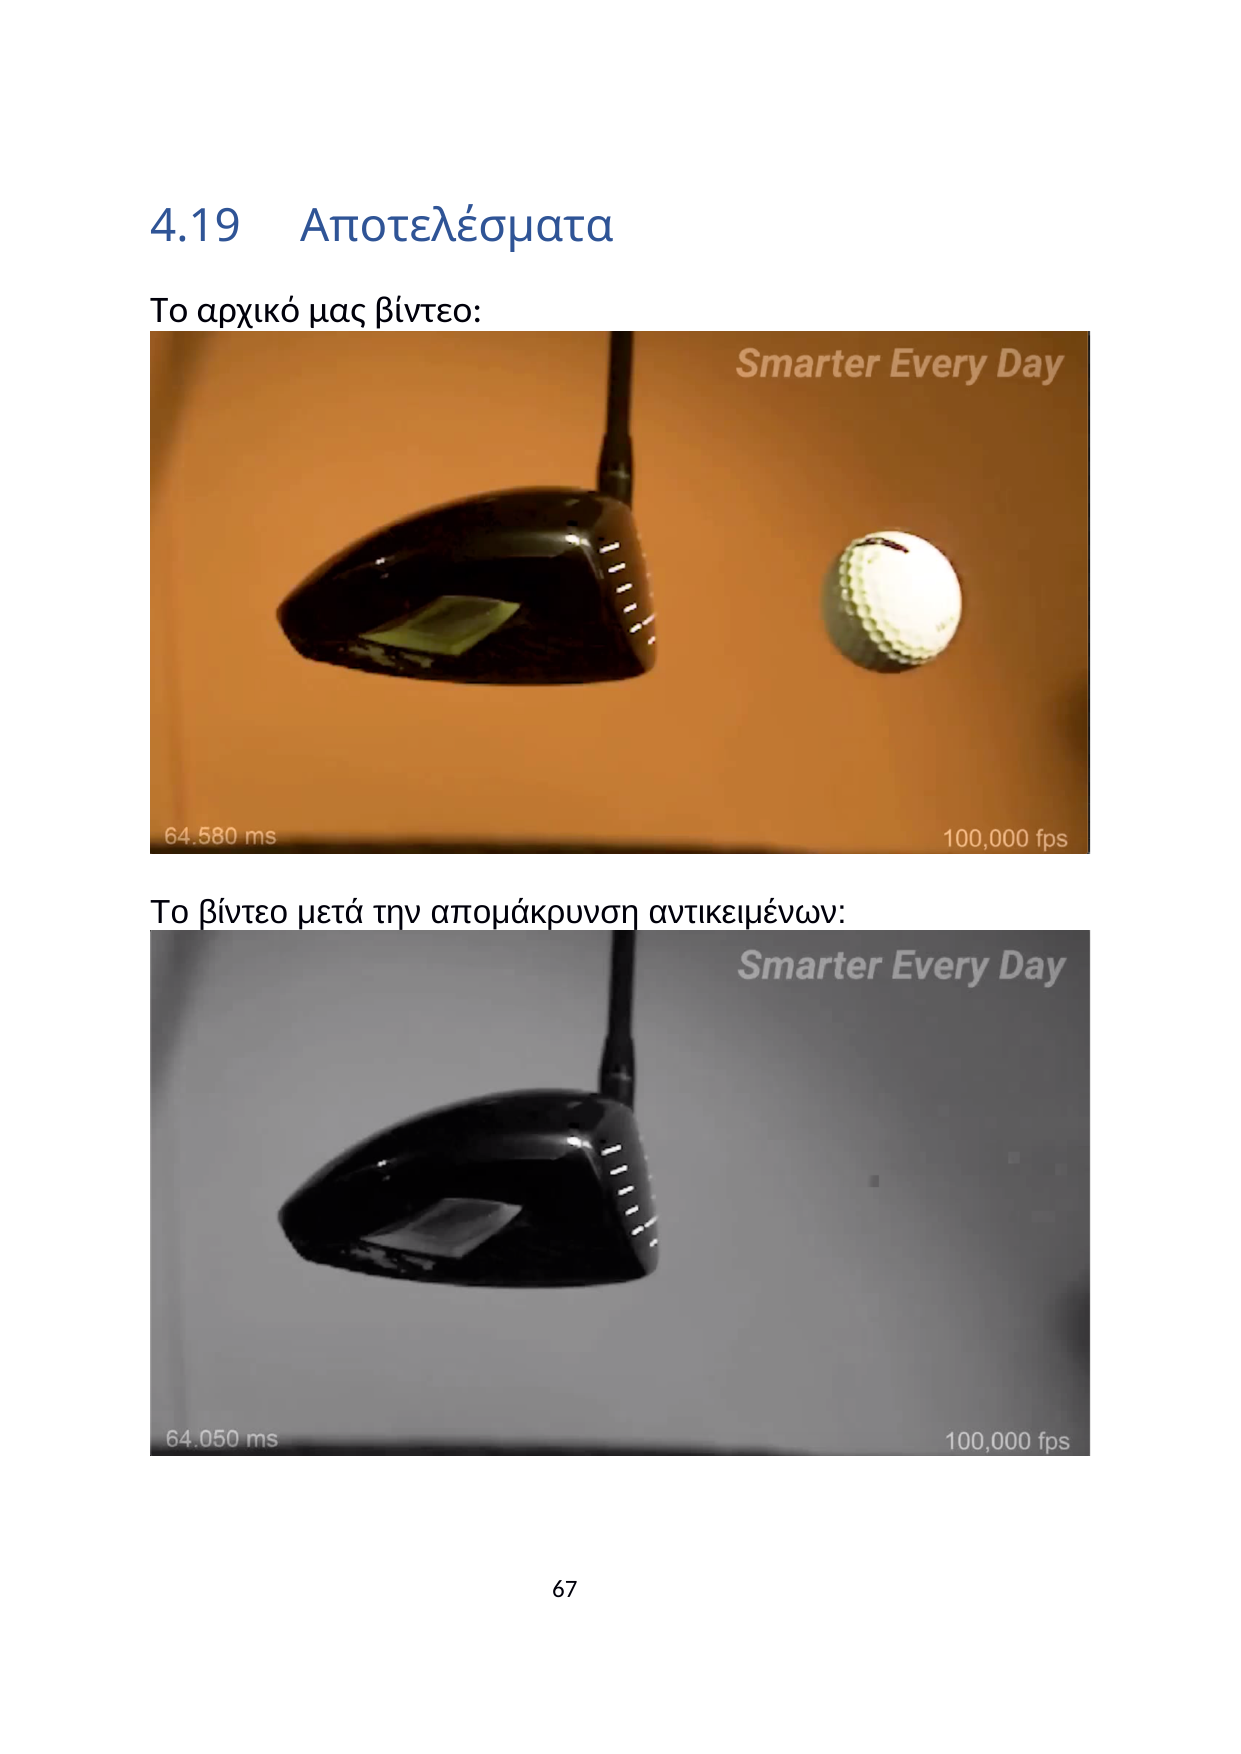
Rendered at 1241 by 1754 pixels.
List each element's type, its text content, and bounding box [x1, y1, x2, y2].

picture [150, 930, 1091, 1456]
picture [150, 331, 1091, 854]
subtitle Αποτελέσματα [150, 193, 1090, 255]
text Το βίντεο μετά την απομάκρυνση αντικειμένων: [150, 892, 1090, 930]
text Το αρχικό μας βίντεο: [150, 286, 1090, 331]
